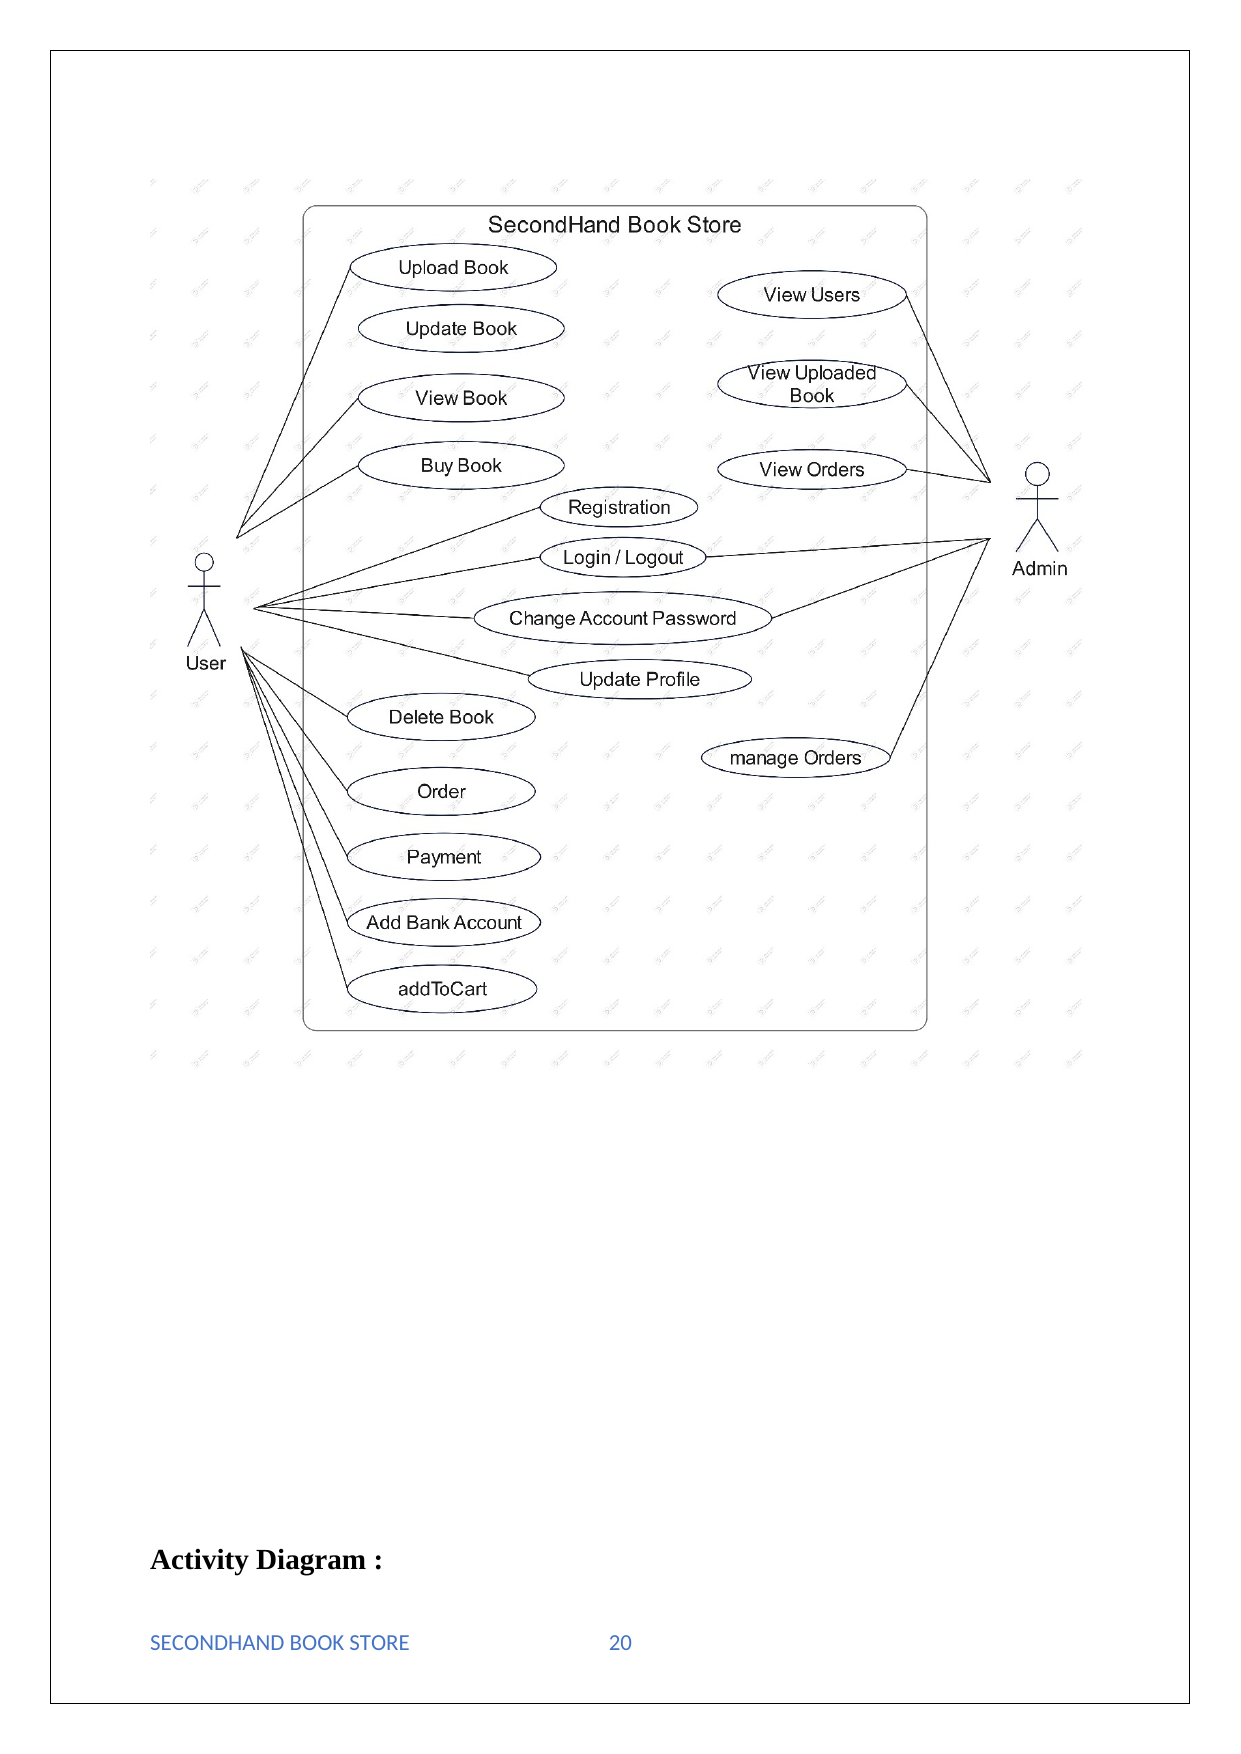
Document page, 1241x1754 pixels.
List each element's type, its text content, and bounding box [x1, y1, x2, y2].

picture [150, 179, 1091, 1081]
text Activity Diagram : [150, 1542, 1090, 1576]
